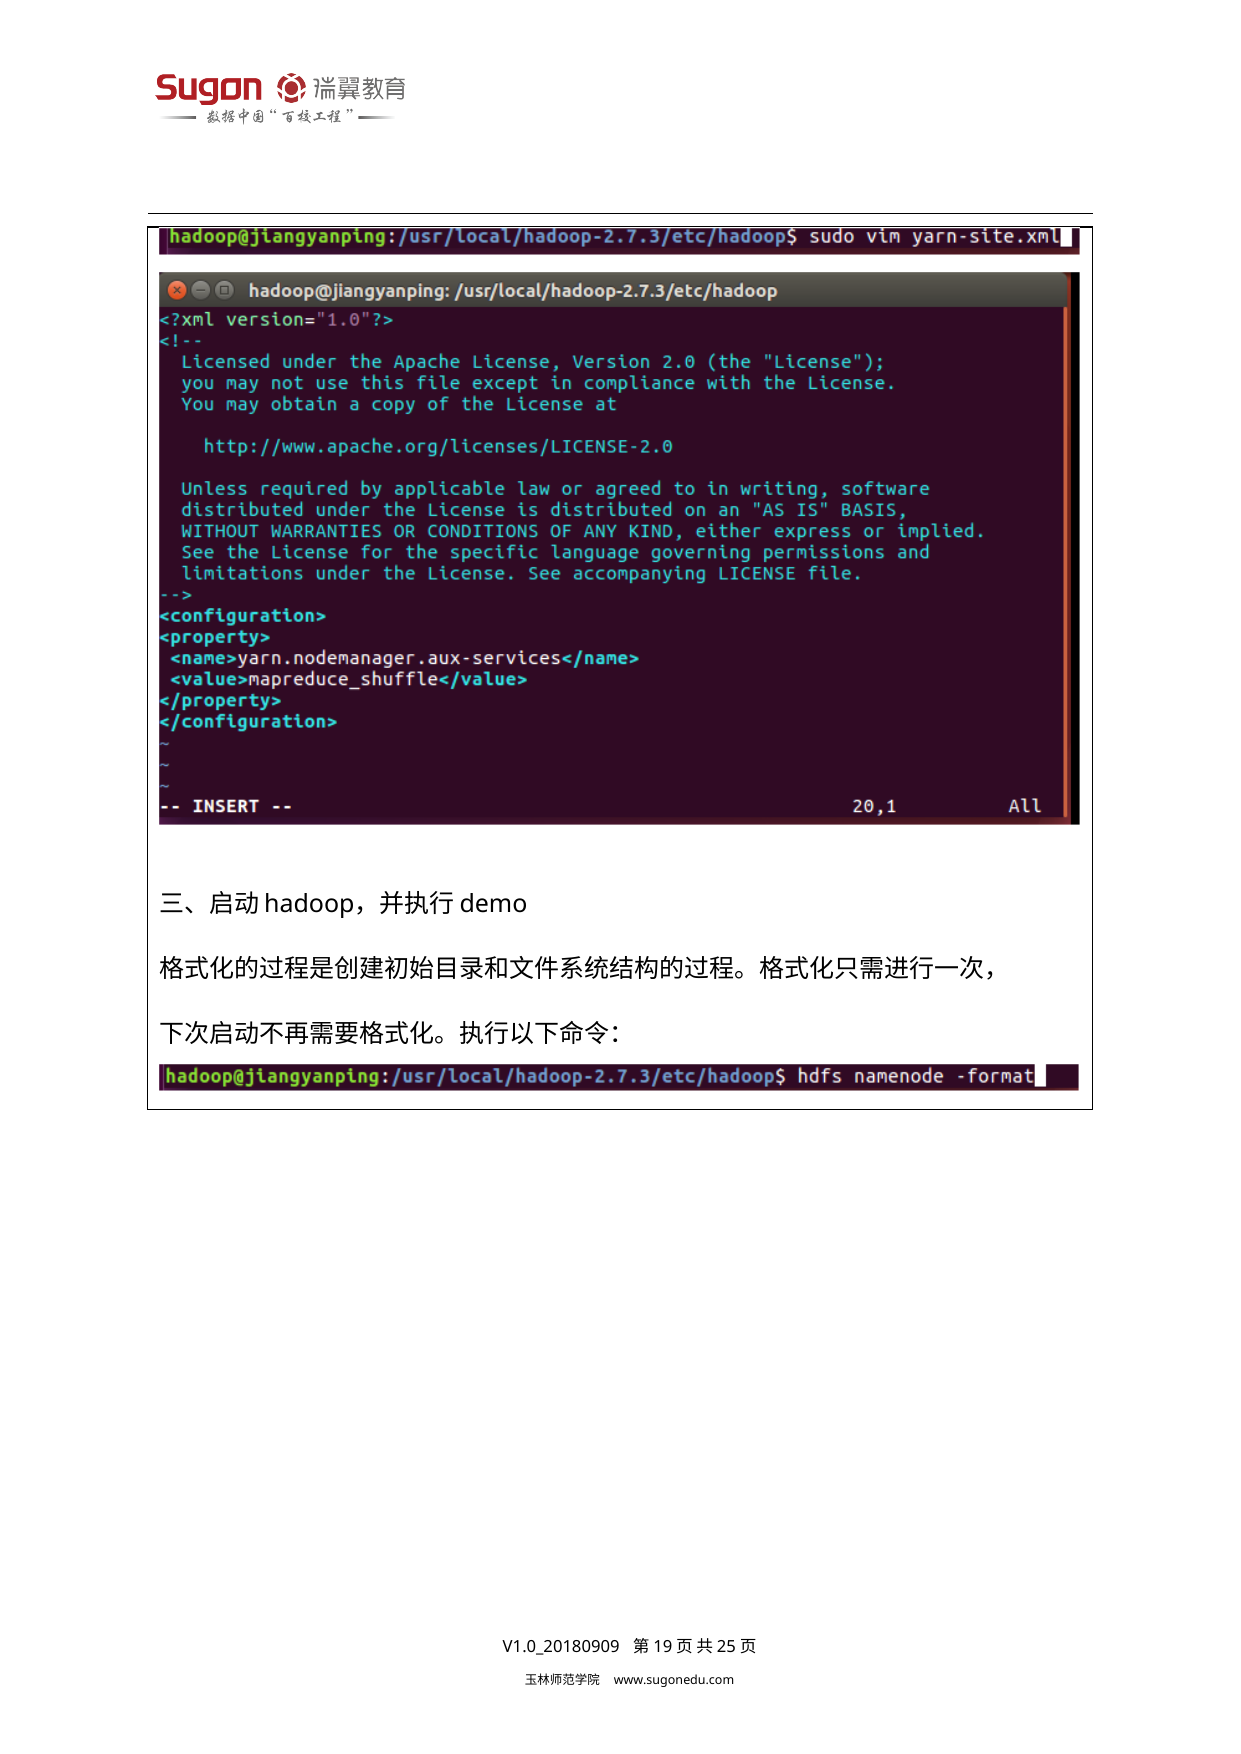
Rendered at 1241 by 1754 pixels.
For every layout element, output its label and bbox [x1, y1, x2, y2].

picture [158, 108, 396, 125]
picture [158, 227, 1080, 256]
picture [155, 73, 405, 105]
picture [158, 1063, 1080, 1092]
table_cell [148, 228, 1092, 1108]
picture [158, 272, 1081, 826]
